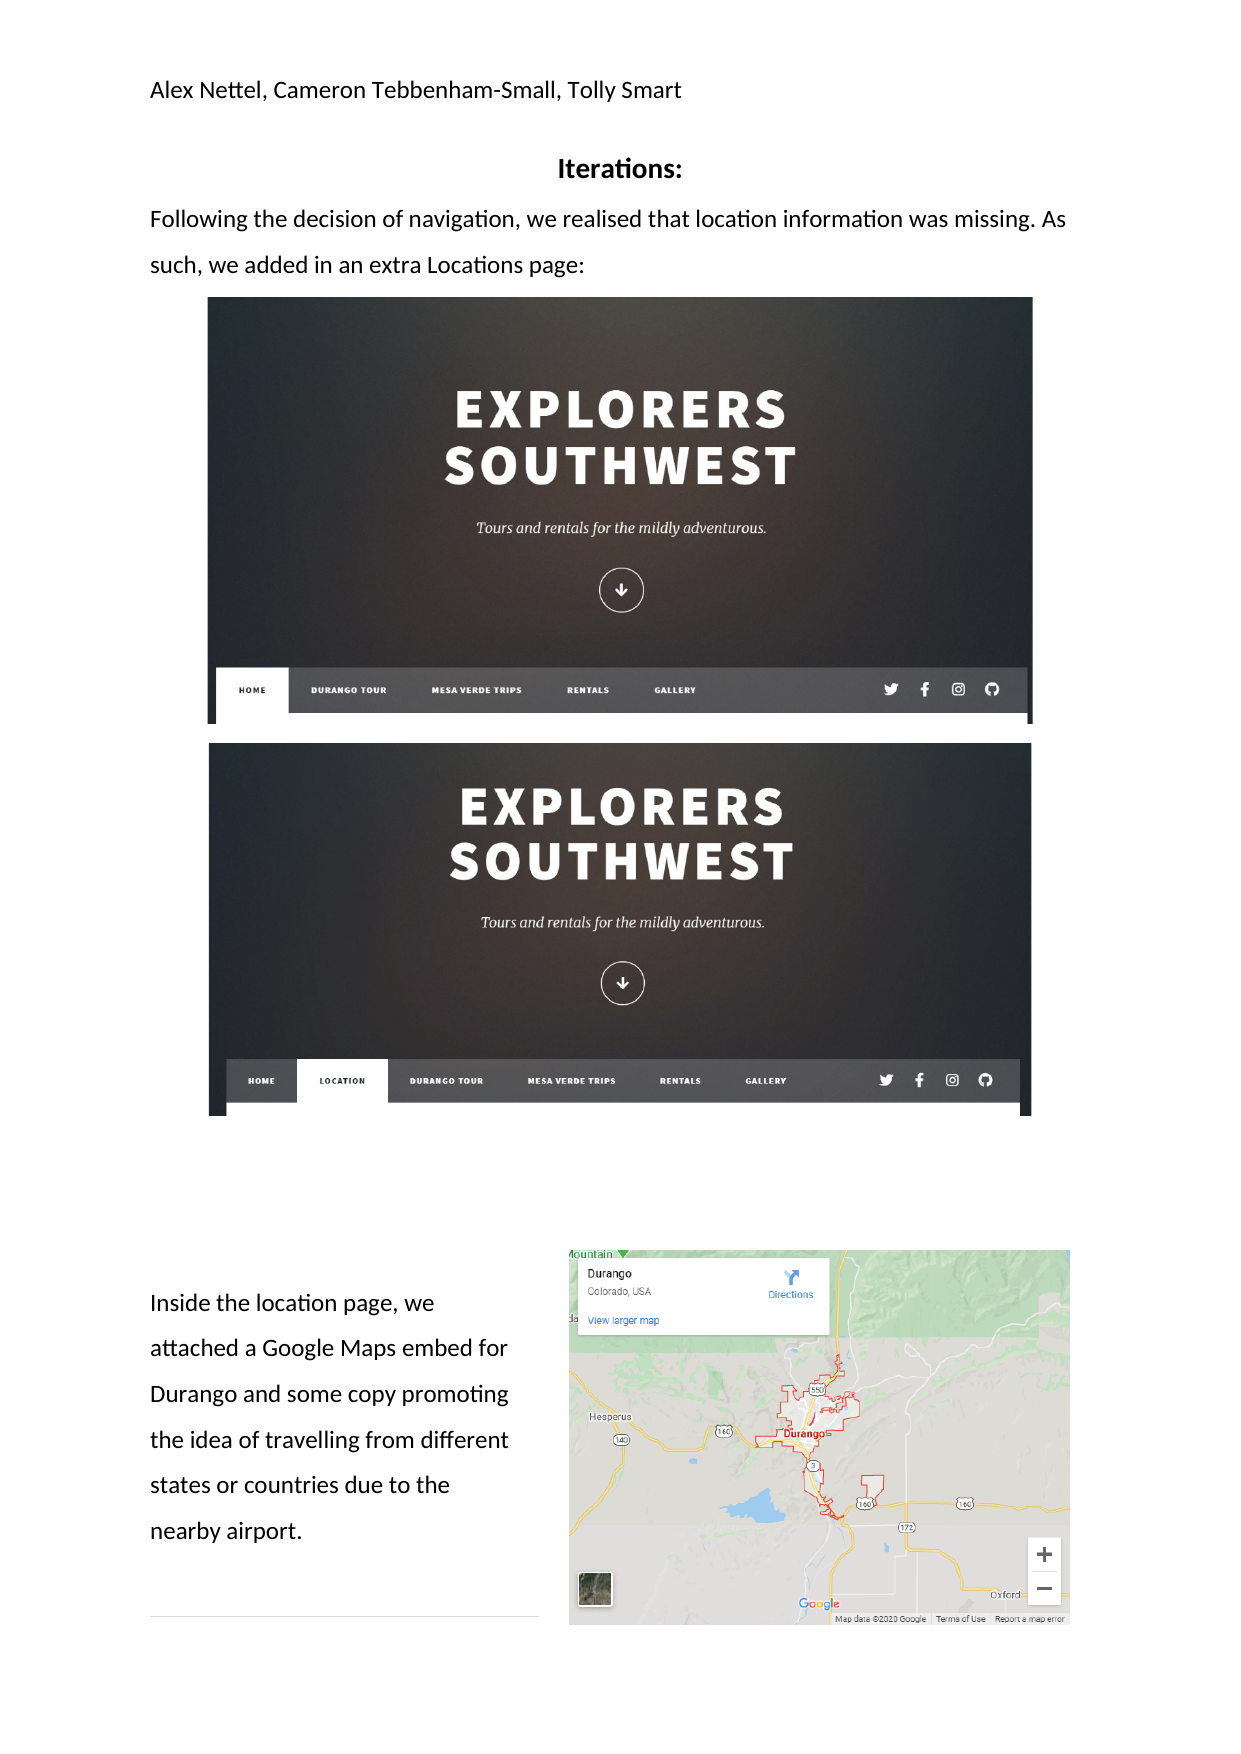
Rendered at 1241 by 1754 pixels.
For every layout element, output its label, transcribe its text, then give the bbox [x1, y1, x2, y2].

picture [207, 297, 1033, 724]
text Inside the location page, we attached a Google Maps embed for Durango and some copy promoting the idea of travelling from different states or countries due to the nearby airport. [150, 1287, 538, 1546]
picture [538, 1222, 1091, 1653]
text Iterations: [150, 150, 1090, 186]
picture [208, 743, 1032, 1116]
text Following the decision of navigation, we realised that location information was missing. As such, we added in an extra Locations page: [150, 203, 1090, 280]
